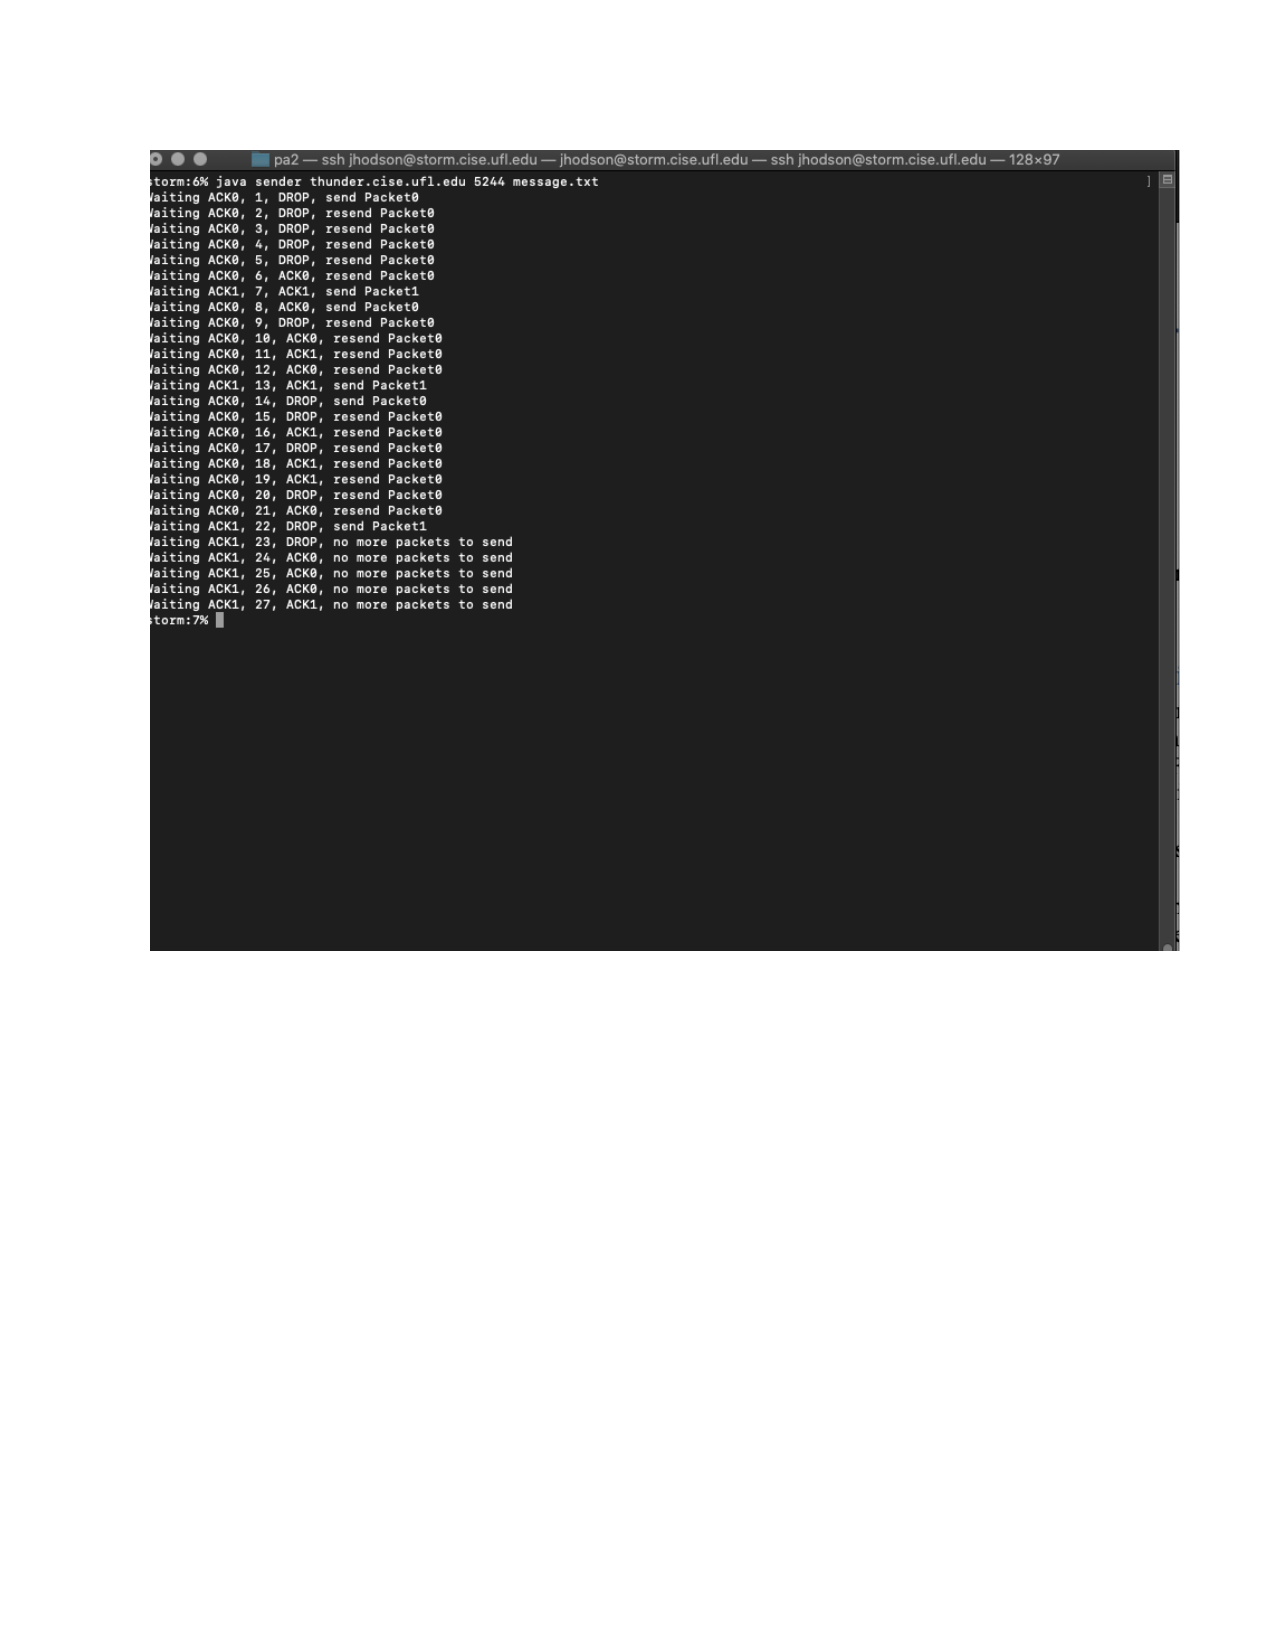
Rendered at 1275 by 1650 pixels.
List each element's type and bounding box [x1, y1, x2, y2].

picture [150, 150, 1180, 951]
